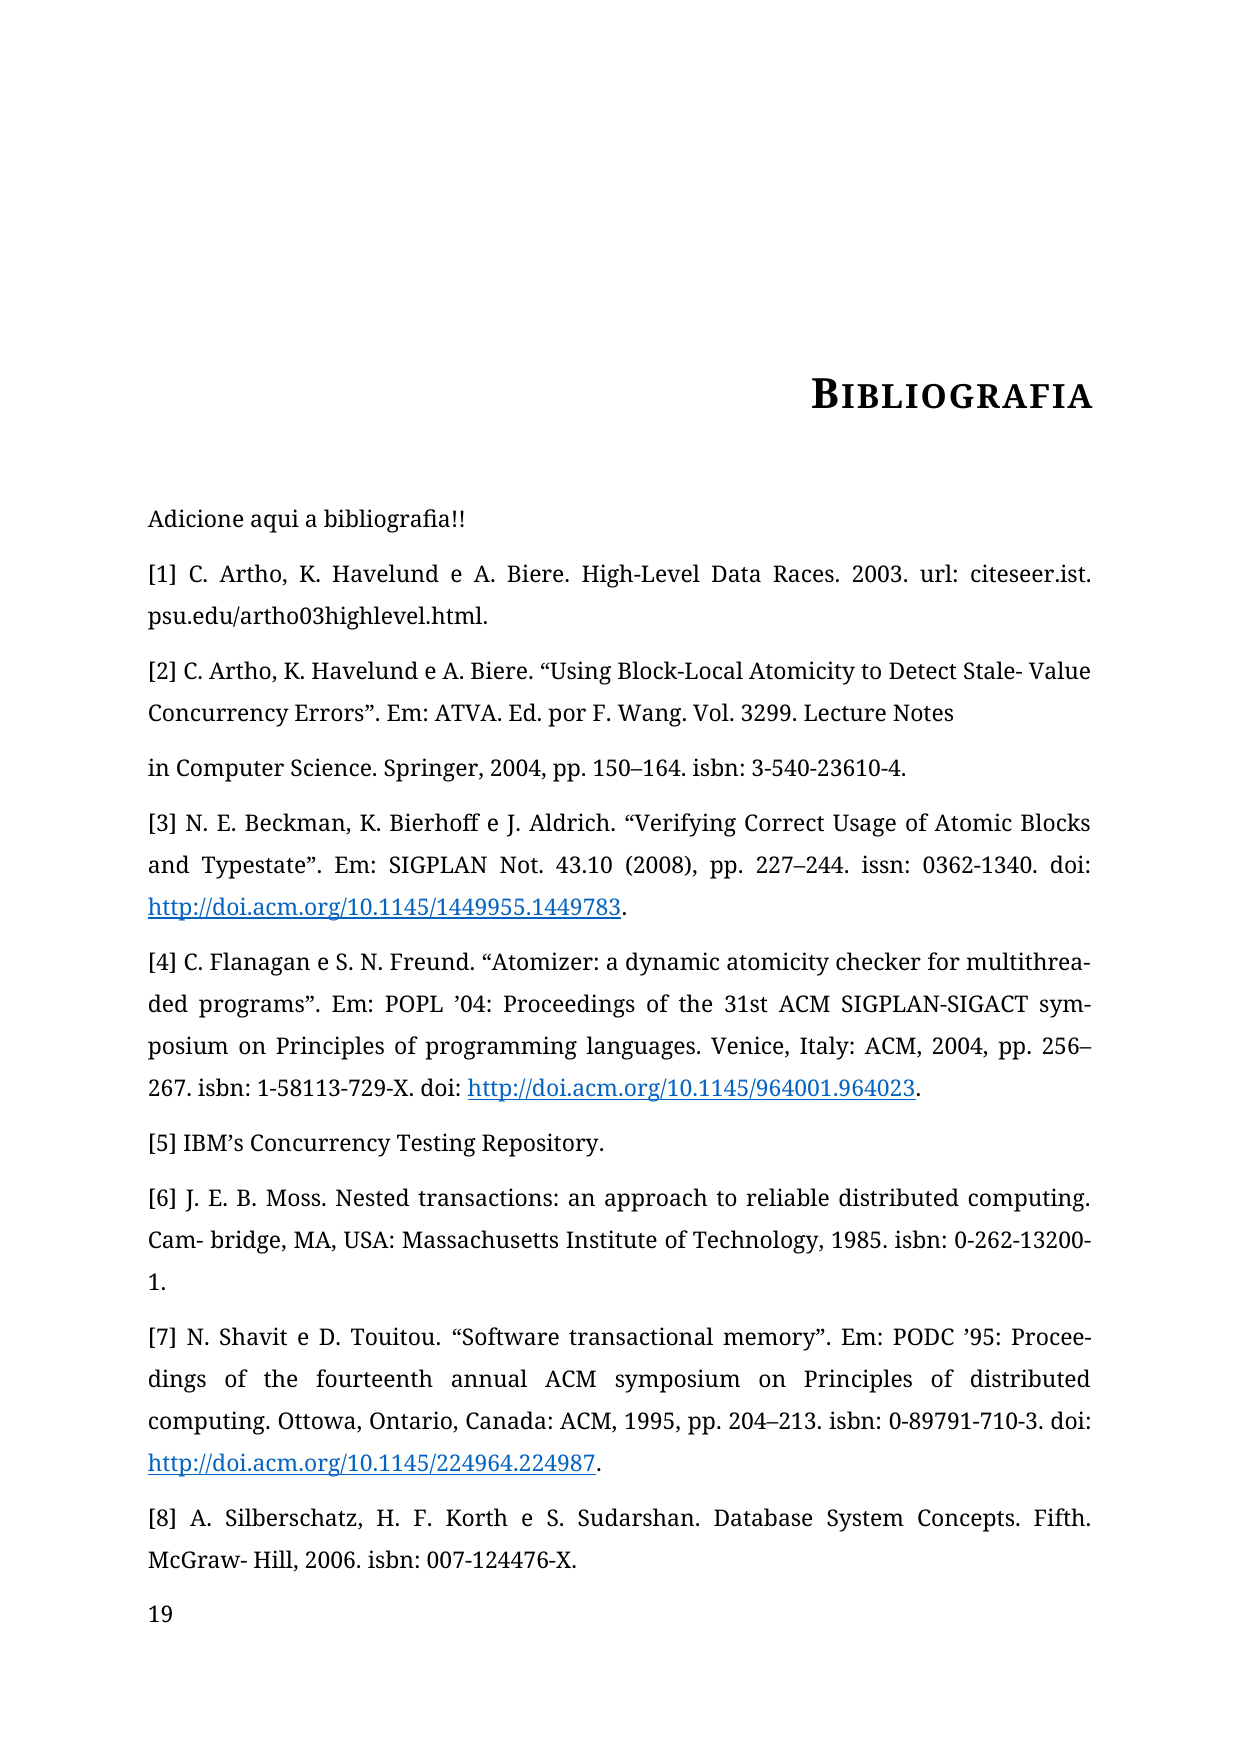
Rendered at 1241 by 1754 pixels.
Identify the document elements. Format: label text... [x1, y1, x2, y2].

text [1] C. Artho, K. Havelund e A. Biere. High-Level Data Races. 2003. url: citeseer.ist. psu.edu/artho03highlevel.html. [148, 558, 1092, 631]
text [3] N. E. Beckman, K. Bierhoff e J. Aldrich. “Verifying Correct Usage of Atomic Blocks and Typestate”. Em: SIGPLAN Not. 43.10 (2008), pp. 227–244. issn: 0362-1340. doi: http://doi.acm.org/10.1145/1449955.1449783. [148, 806, 1092, 922]
text [2] C. Artho, K. Havelund e A. Biere. “Using Block-Local Atomicity to Detect Stale- Value Concurrency Errors”. Em: ATVA. Ed. por F. Wang. Vol. 3299. Lecture Notes [148, 655, 1092, 728]
text [8] A. Silberschatz, H. F. Korth e S. Sudarshan. Database System Concepts. Fifth. McGraw- Hill, 2006. isbn: 007-124476-X. [148, 1502, 1092, 1575]
text [4] C. Flanagan e S. N. Freund. “Atomizer: a dynamic atomicity checker for multithrea- ded programs”. Em: POPL ’04: Proceedings of the 31st ACM SIGPLAN-SIGACT sym- posium on Principles of programming languages. Venice, Italy: ACM, 2004, pp. 256– 267. isbn: 1-58113-729-X. doi: http://doi.acm.org/10.1145/964001.964023. [148, 946, 1092, 1103]
text [6] J. E. B. Moss. Nested transactions: an approach to reliable distributed computing. Cam- bridge, MA, USA: Massachusetts Institute of Technology, 1985. isbn: 0-262-13200- 1. [148, 1181, 1092, 1297]
text [5] IBM’s Concurrency Testing Repository. [148, 1127, 1092, 1158]
text [7] N. Shavit e D. Touitou. “Software transactional memory”. Em: PODC ’95: Procee- dings of the fourteenth annual ACM symposium on Principles of distributed computing. Ottowa, Ontario, Canada: ACM, 1995, pp. 204–213. isbn: 0-89791-710-3. doi: http://doi.acm.org/10.1145/224964.224987. [148, 1321, 1092, 1478]
text Adicione aqui a bibliografia!! [148, 503, 1092, 534]
text in Computer Science. Springer, 2004, pp. 150–164. isbn: 3-540-23610-4. [148, 752, 1092, 783]
subtitle Bibliografia [148, 364, 1092, 421]
